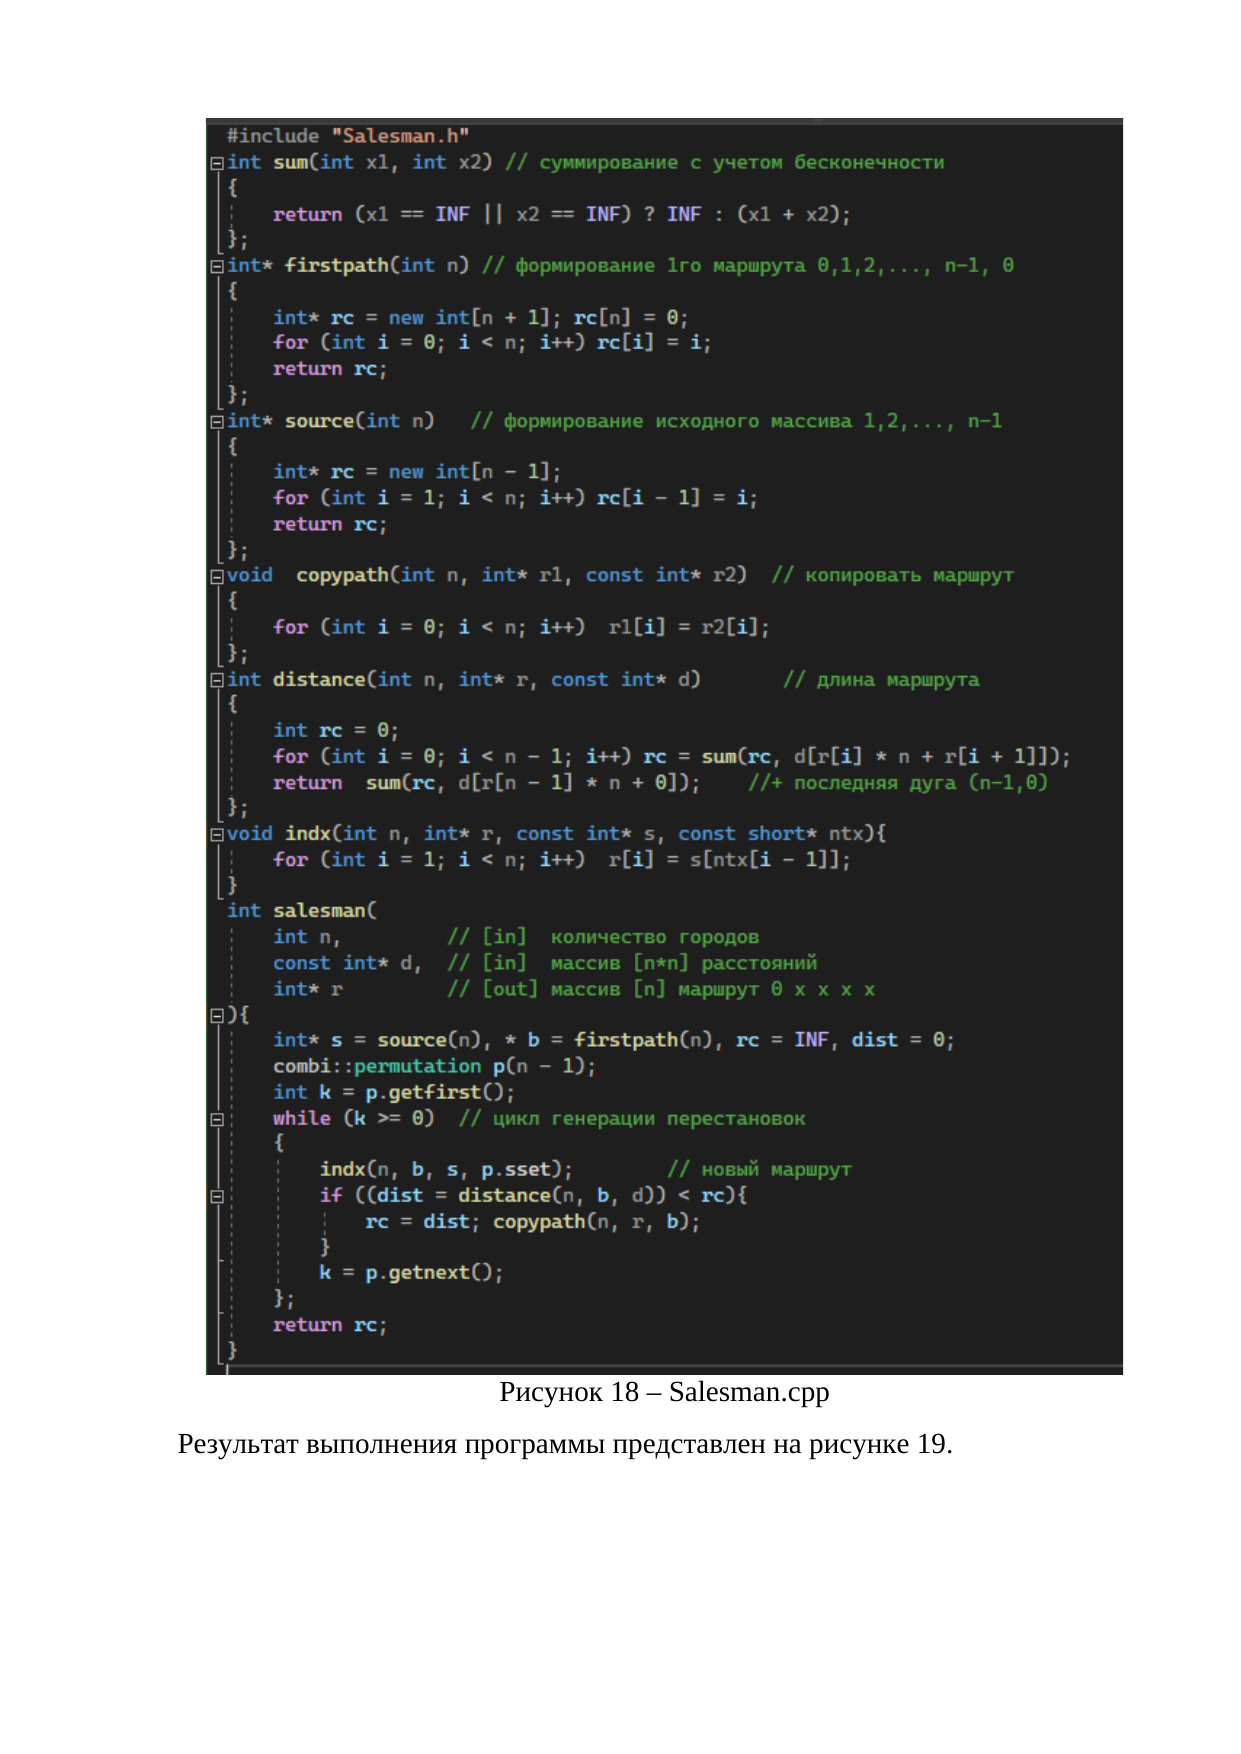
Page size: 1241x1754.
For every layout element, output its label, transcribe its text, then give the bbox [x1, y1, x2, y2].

text Результат выполнения программы представлен на рисунке 19. [177, 1427, 1152, 1460]
text Рисунок 18 – Salesman.cpp [177, 1374, 1152, 1408]
picture [205, 118, 1124, 1375]
